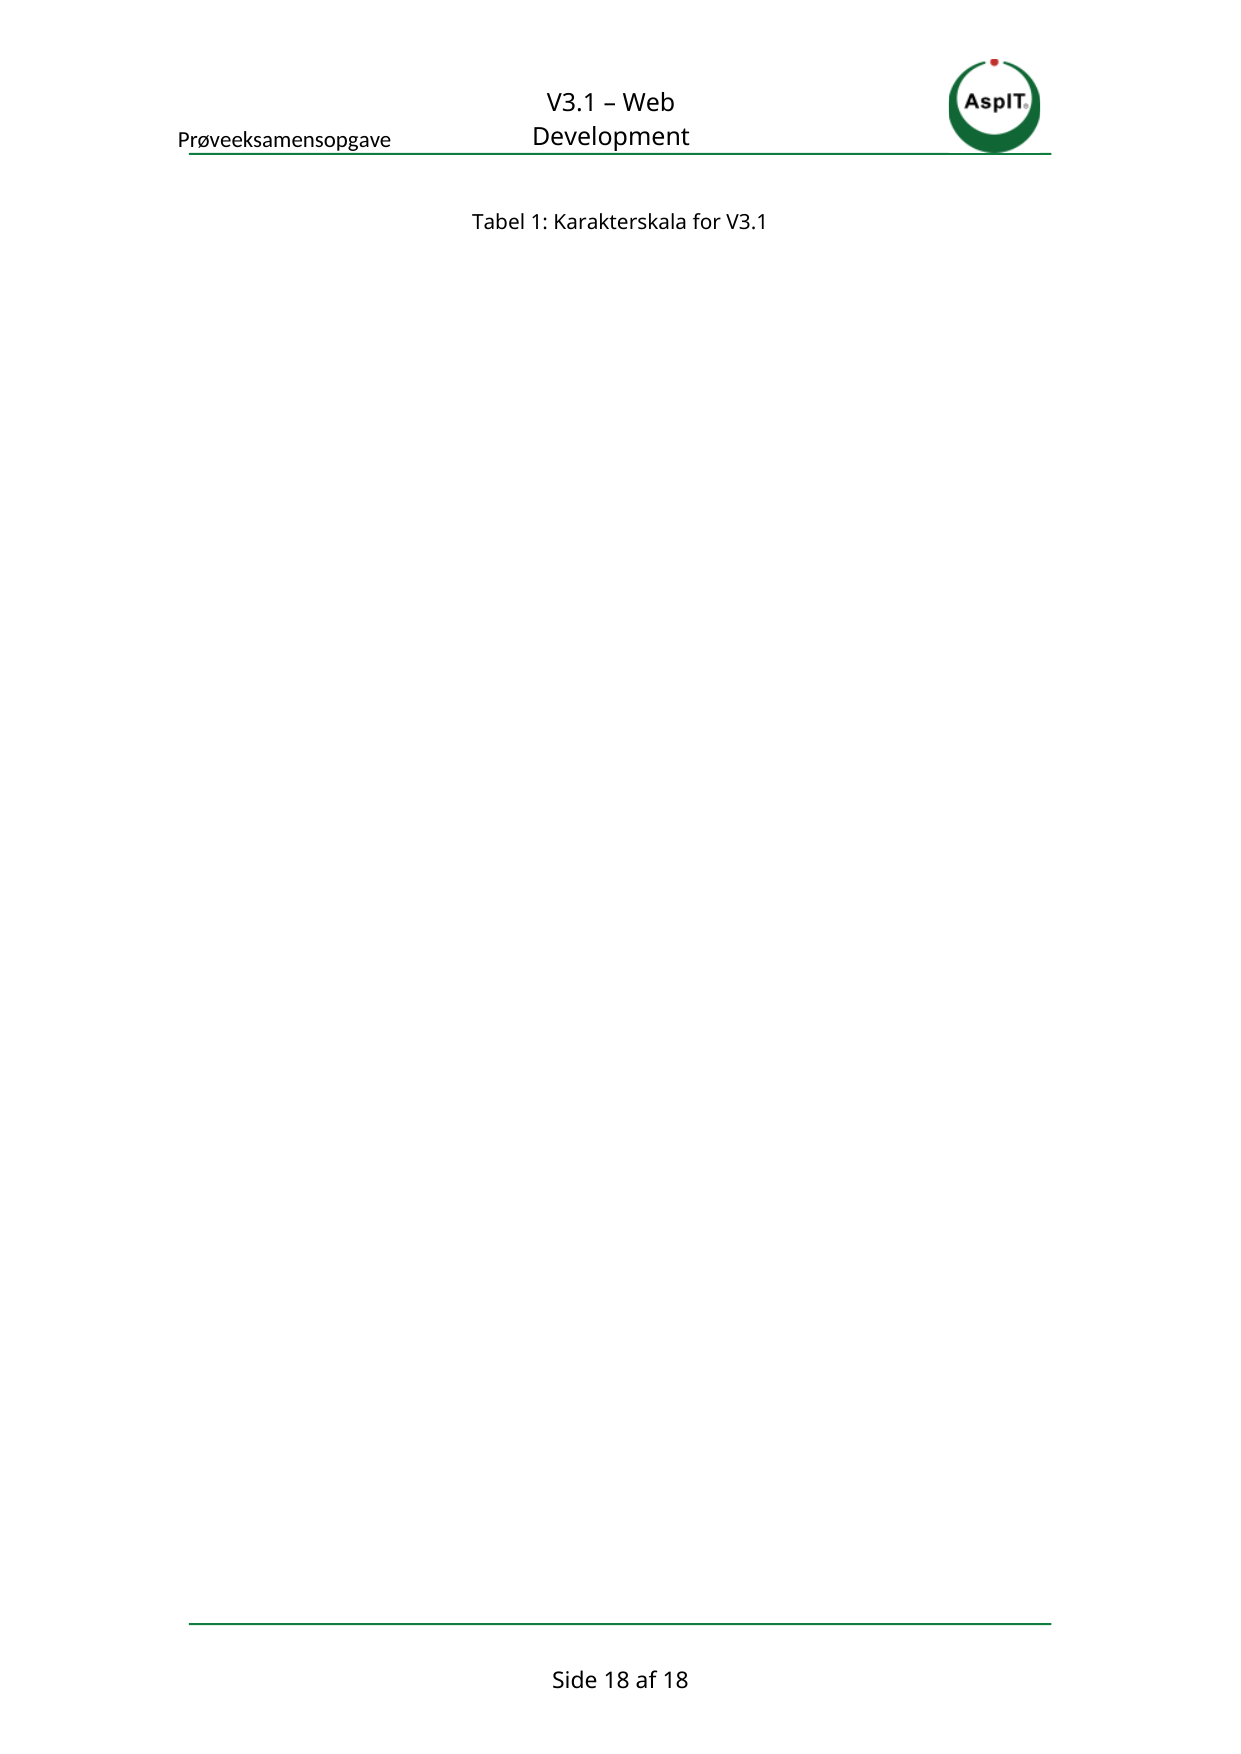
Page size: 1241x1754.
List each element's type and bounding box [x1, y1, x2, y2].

picture [948, 59, 1040, 153]
